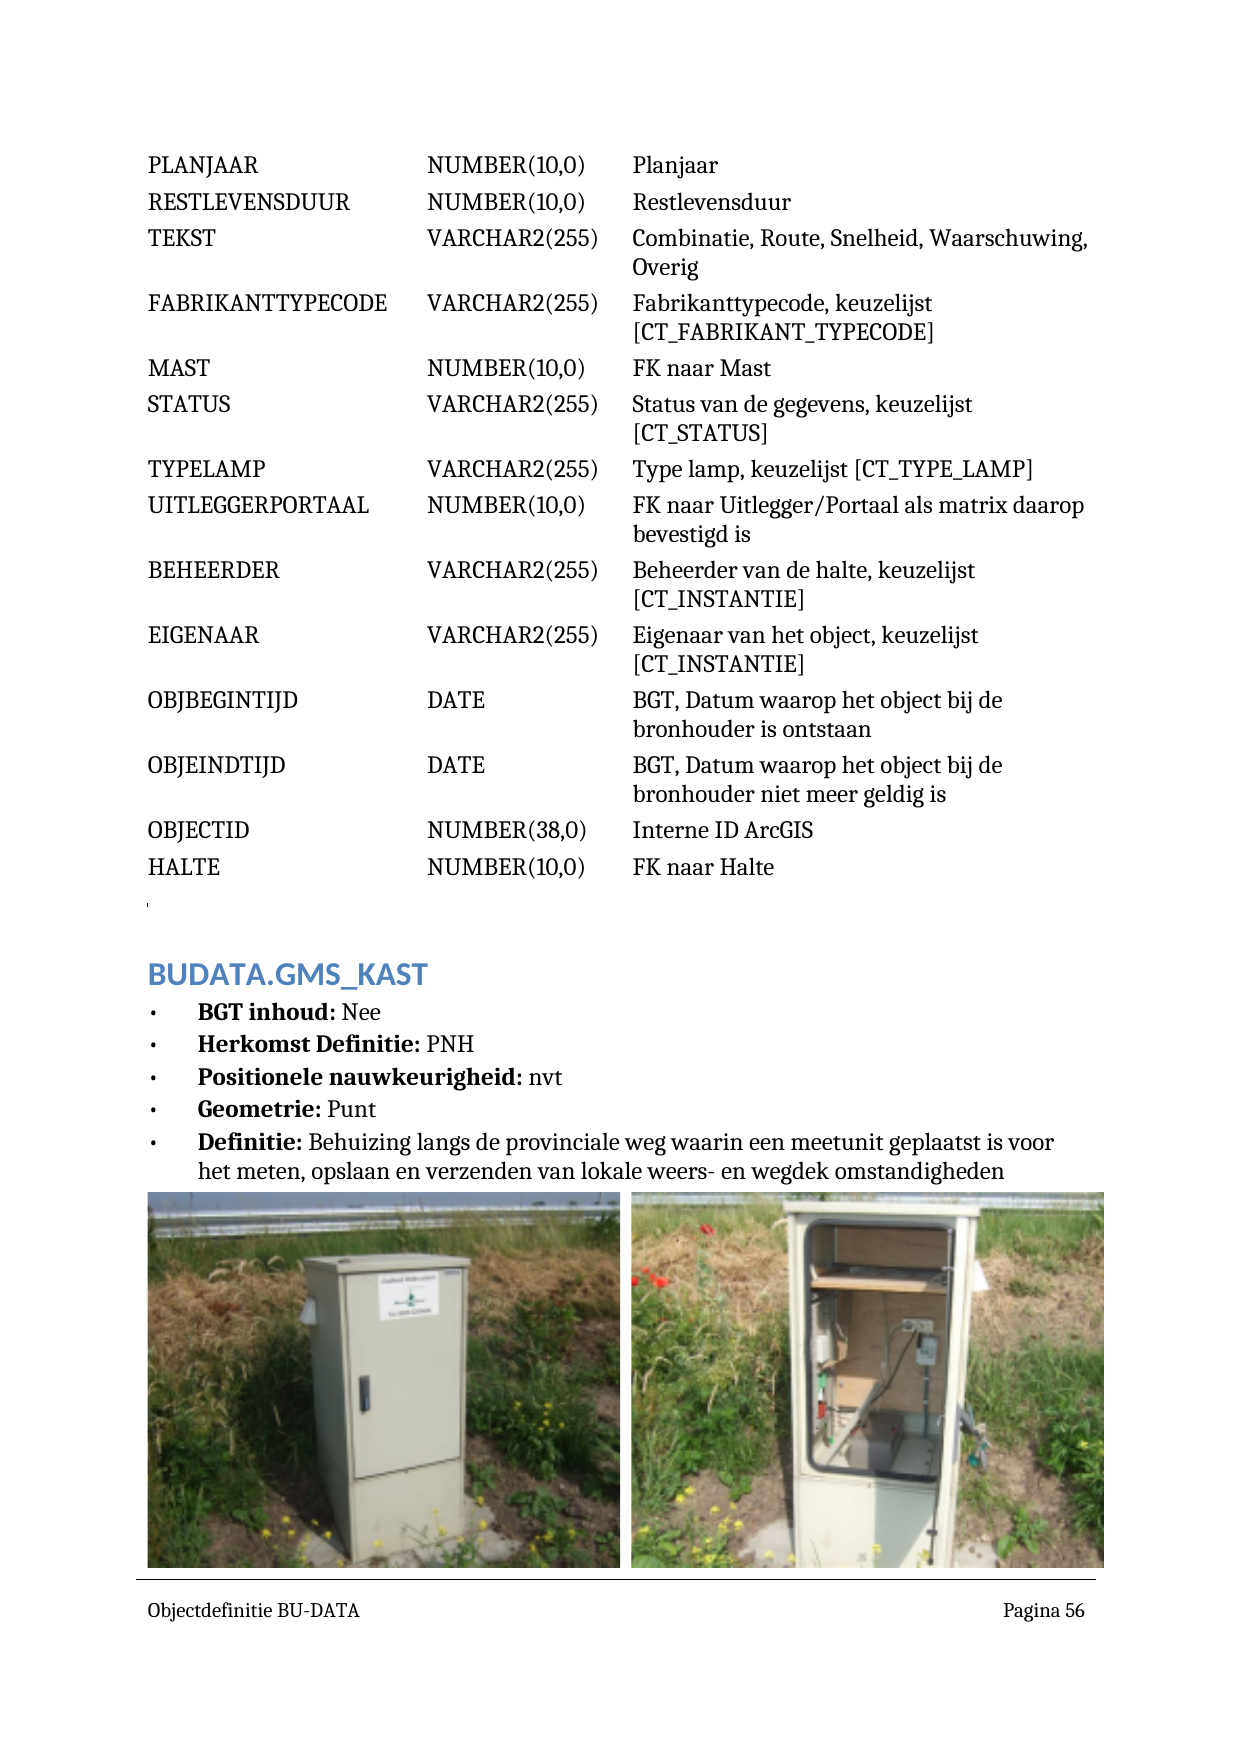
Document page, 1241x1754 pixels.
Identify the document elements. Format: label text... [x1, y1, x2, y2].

list Positionele nauwkeurigheid: nvt [148, 1063, 1093, 1092]
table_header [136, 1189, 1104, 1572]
subtitle BUDATA.GMS_KAST [148, 953, 1093, 994]
picture [147, 1192, 621, 1568]
list Definitie: Behuizing langs de provinciale weg waarin een meetunit geplaatst is voor het meten, opslaan en verzenden van lokale weers- en wegdek omstandigheden [148, 1128, 1093, 1185]
picture [631, 1192, 1104, 1568]
list Geometrie: Punt [148, 1095, 1093, 1124]
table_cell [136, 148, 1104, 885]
list Herkomst Definitie: PNH [148, 1030, 1093, 1059]
list BGT inhoud: Nee [148, 998, 1093, 1027]
